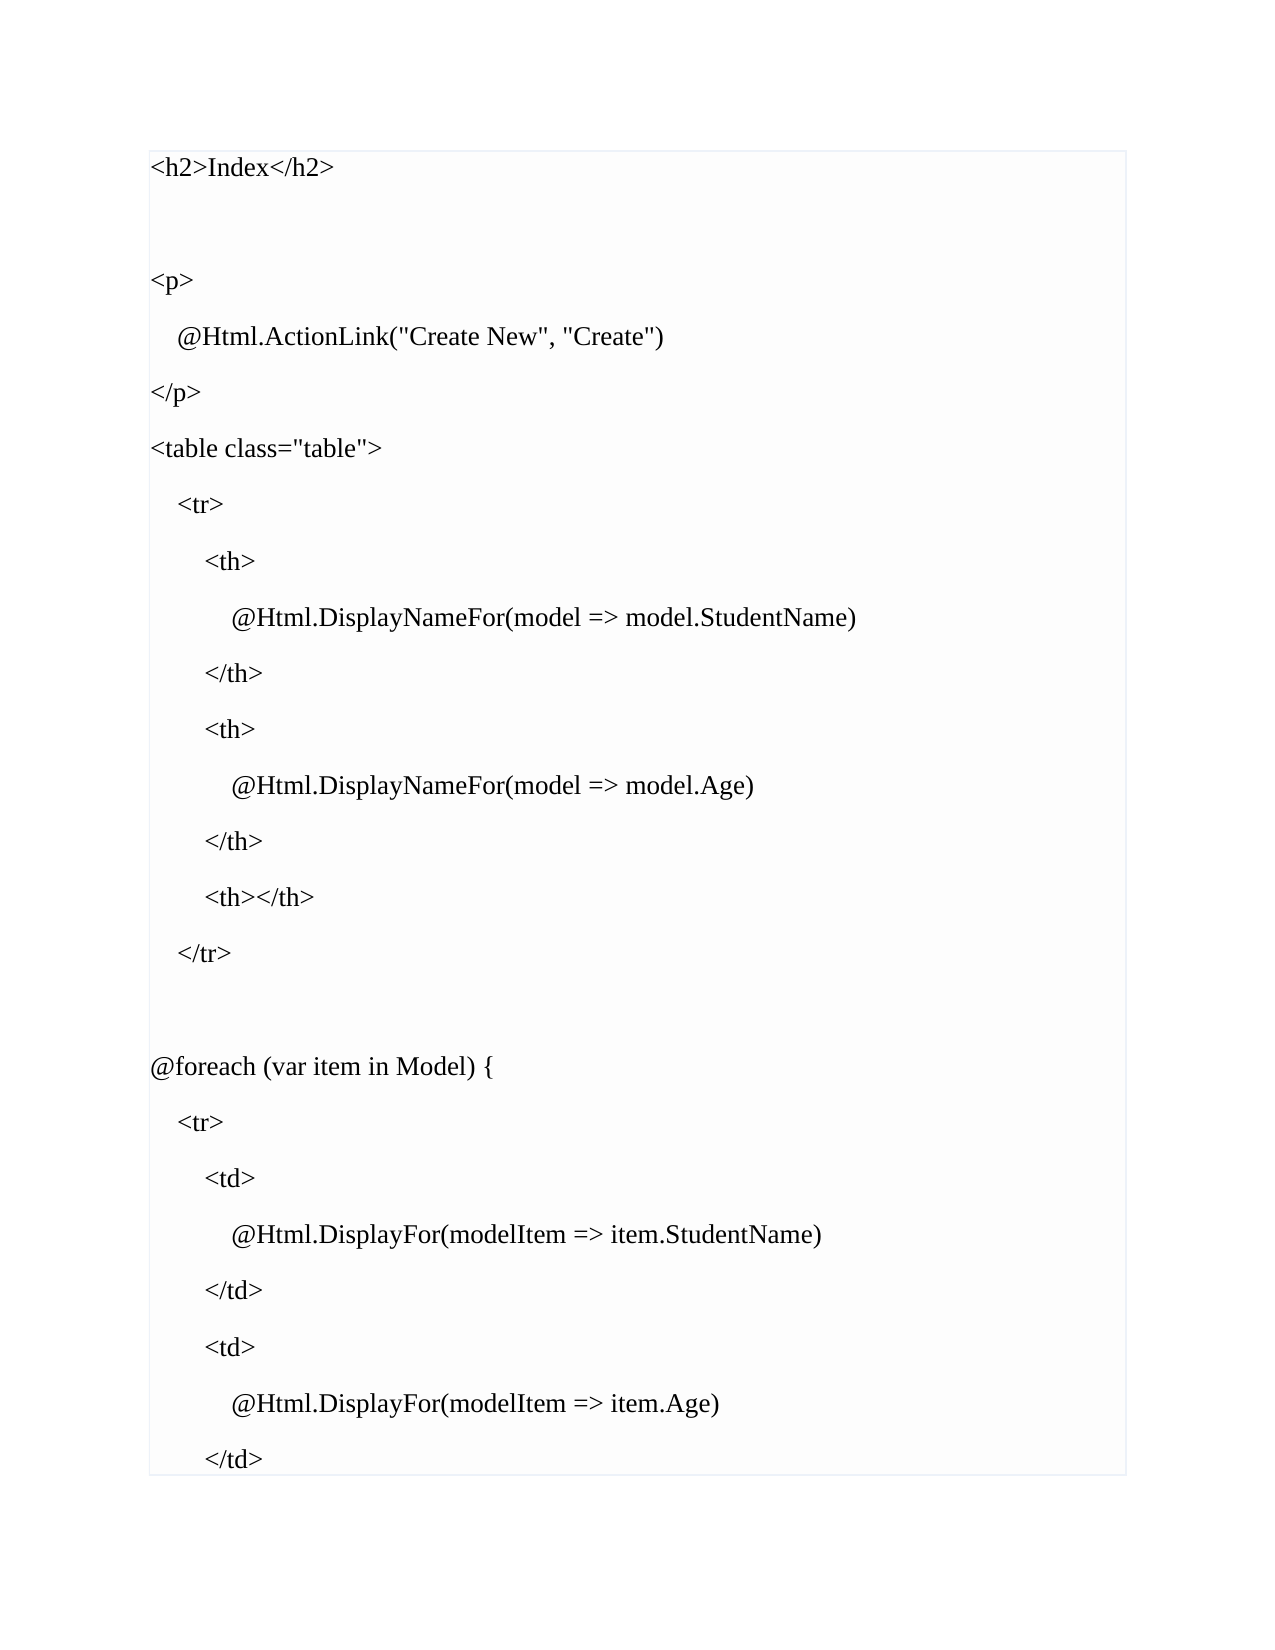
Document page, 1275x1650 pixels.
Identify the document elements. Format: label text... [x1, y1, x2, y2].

text @Html.ActionLink("Create New", "Create") [150, 318, 1125, 351]
text <tr> [150, 1104, 1125, 1137]
text <td> [150, 1161, 1125, 1193]
text </td> [150, 1273, 1125, 1306]
text </th> [150, 824, 1125, 856]
text @Html.DisplayNameFor(model => model.StudentName) [150, 599, 1125, 632]
text </th> [150, 655, 1125, 688]
text <tr> [150, 487, 1125, 519]
text <th></th> [150, 880, 1125, 913]
text </td> [150, 1441, 1125, 1474]
text <td> [150, 1329, 1125, 1362]
text </p> [150, 374, 1125, 407]
text <th> [150, 543, 1125, 576]
text <th> [150, 711, 1125, 744]
text </tr> [150, 936, 1125, 969]
text @Html.DisplayFor(modelItem => item.StudentName) [150, 1217, 1125, 1249]
text @Html.DisplayFor(modelItem => item.Age) [150, 1385, 1125, 1418]
text @Html.DisplayNameFor(model => model.Age) [150, 768, 1125, 800]
text @foreach (var item in Model) { [150, 1048, 1125, 1081]
text <table class="table"> [150, 431, 1125, 463]
text <h2>Index</h2> [150, 152, 1125, 183]
text <p> [150, 262, 1125, 295]
